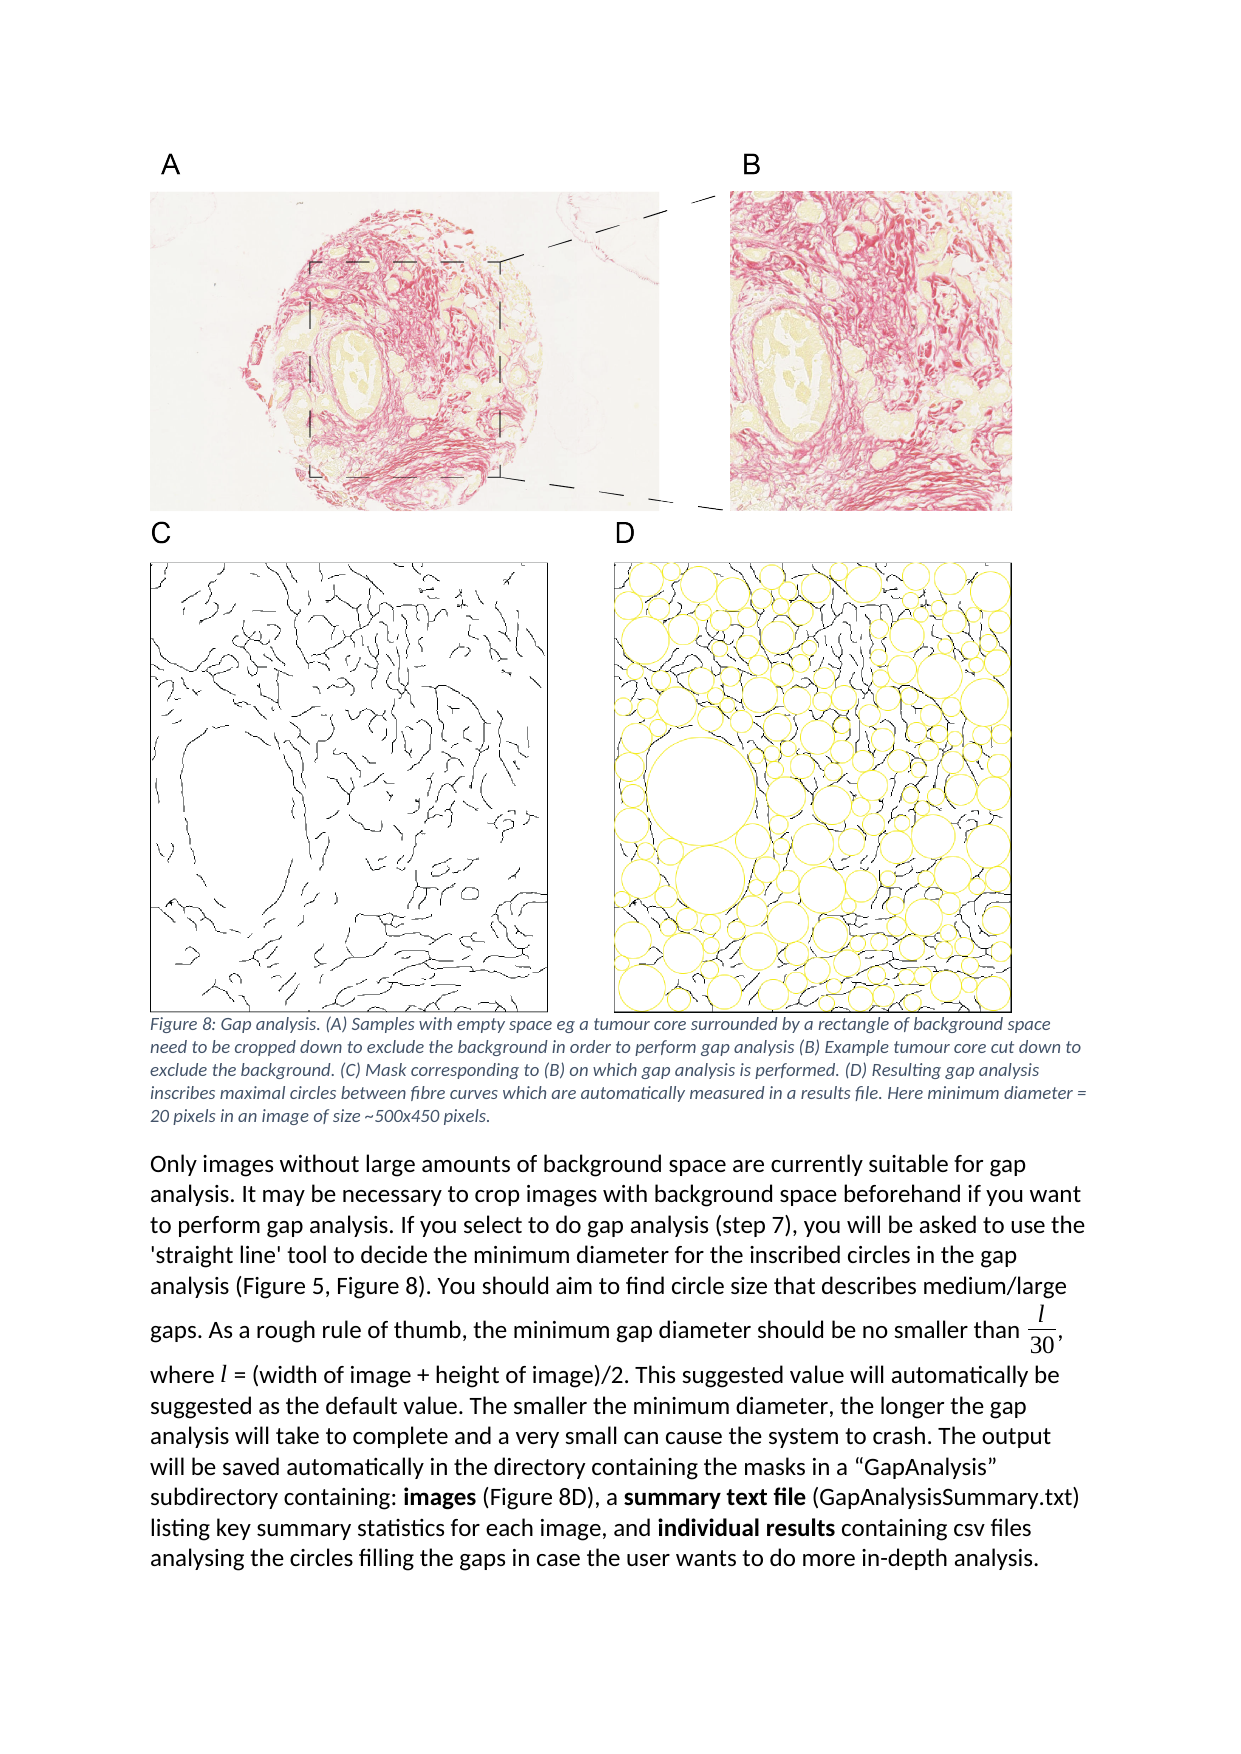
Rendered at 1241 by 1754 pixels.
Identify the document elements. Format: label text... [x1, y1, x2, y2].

text Only images without large amounts of background space are currently suitable for gap analysis. It may be necessary to crop images with background space beforehand if you want to perform gap analysis. If you select to do gap analysis (step 7), you will be asked to use the 'straight line' tool to decide the minimum diameter for the inscribed circles in the gap analysis (Figure 5, Figure 8). You should aim to find circle size that describes medium/large gaps. As a rough rule of thumb, the minimum gap diameter should be no smaller than , where = (width of image + height of image)/2. This suggested value will automatically be suggested as the default value. The smaller the minimum diameter, the longer the gap analysis will take to complete and a very small can cause the system to crash. The output will be saved automatically in the directory containing the masks in a “GapAnalysis” subdirectory containing: images (Figure 8D), a summary text file (GapAnalysisSummary.txt) listing key summary statistics for each image, and individual results containing csv files analysing the circles filling the gaps in case the user wants to do more in-depth analysis. [150, 1148, 1090, 1573]
picture [150, 150, 1013, 1013]
